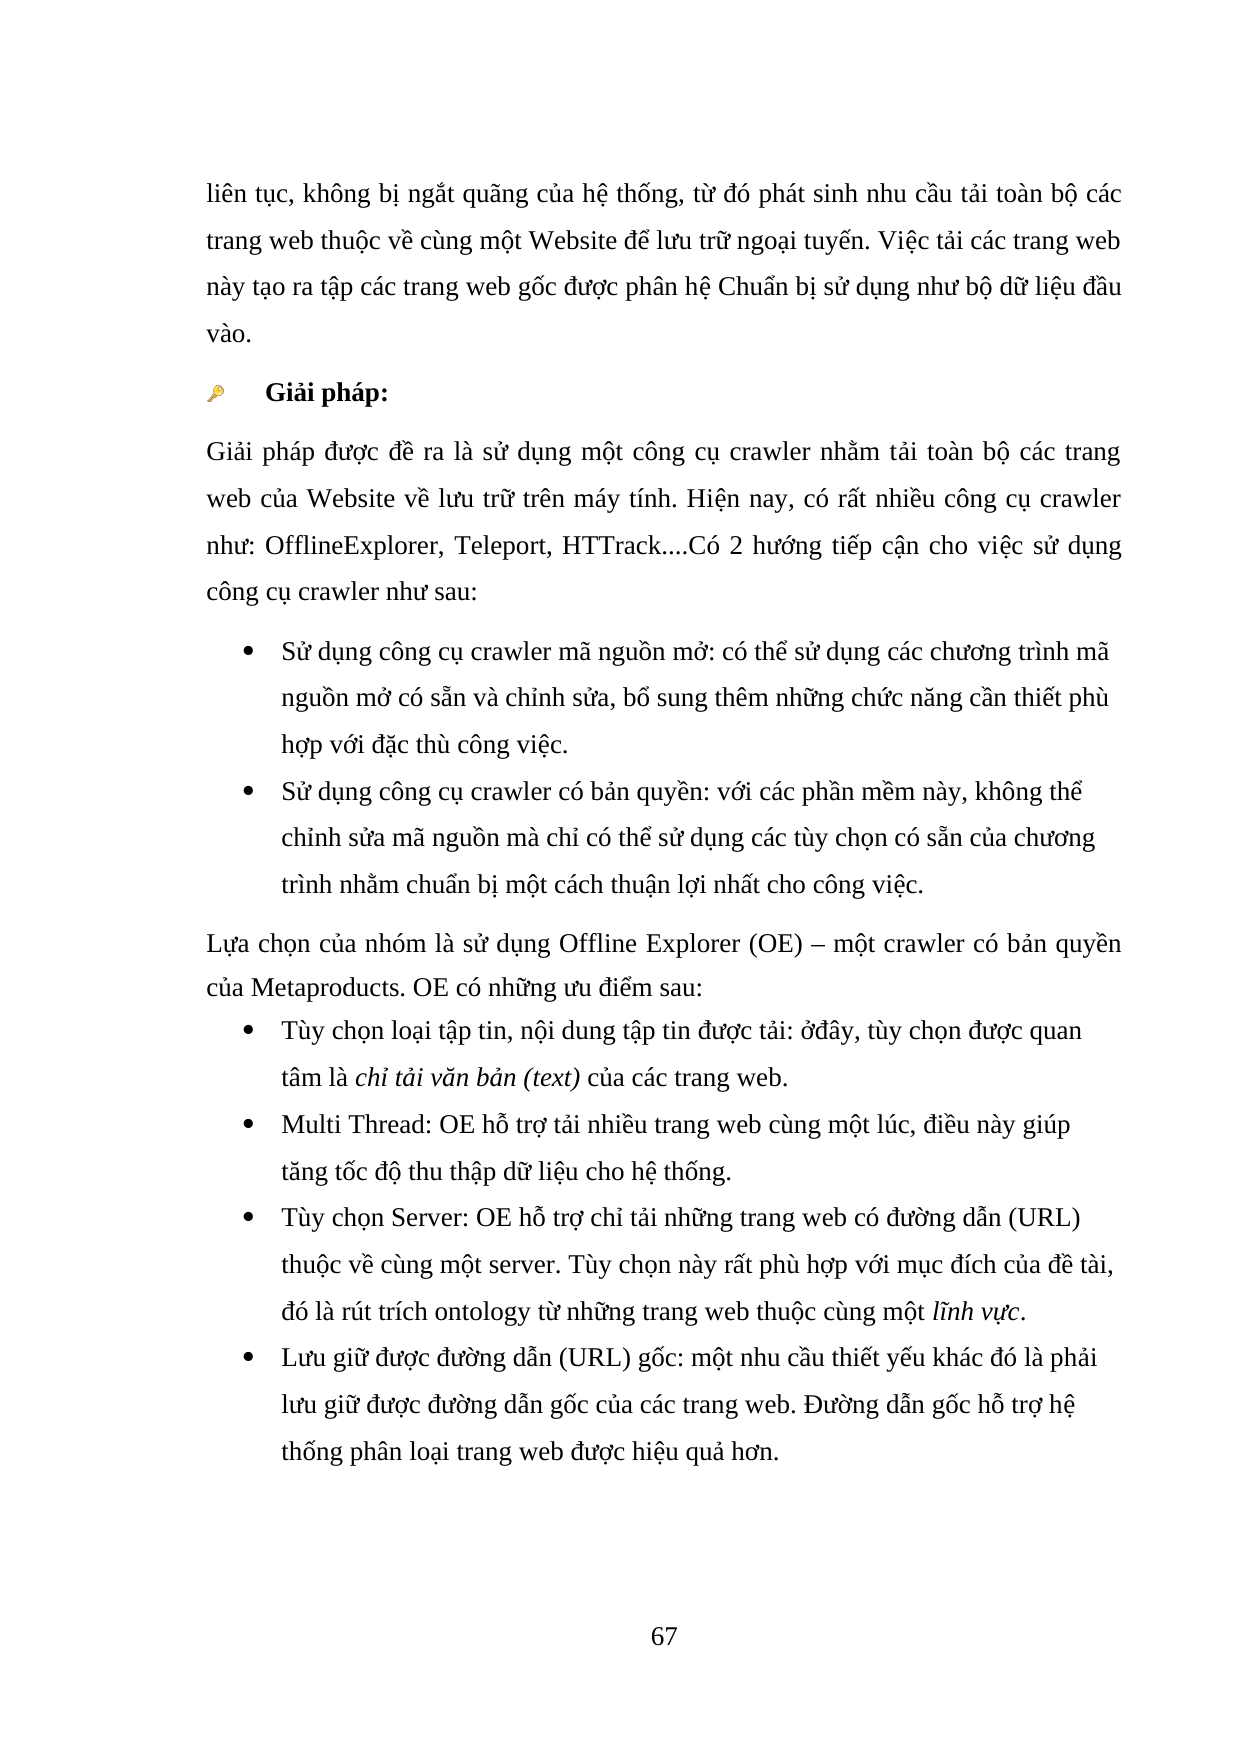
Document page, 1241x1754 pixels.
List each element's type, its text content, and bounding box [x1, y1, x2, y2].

list Multi Thread: OE hỗ trợ tải nhiều trang web cùng một lúc, điều này giúp tăng tốc độ thu thập dữ liệu cho hệ thống. [244, 1108, 1122, 1186]
text Giải pháp được đề ra là sử dụng một công cụ crawler nhằm tải toàn bộ các trang web của Website về lưu trữ trên máy tính. Hiện nay, có rất nhiều công cụ crawler như: OfflineExplorer, Teleport, HTTrack....Có 2 hướng tiếp cận cho việc sử dụng công cụ crawler như sau: [206, 436, 1122, 607]
text Giải pháp: [206, 376, 1122, 407]
list Tùy chọn Server: OE hỗ trợ chỉ tải những trang web có đường dẫn (URL) thuộc về cùng một server. Tùy chọn này rất phù hợp với mục đích của đề tài, đó là rút trích ontology từ những trang web thuộc cùng một lĩnh vực. [244, 1201, 1122, 1326]
list Sử dụng công cụ crawler mã nguồn mở: có thể sử dụng các chương trình mã nguồn mở có sẵn và chỉnh sửa, bổ sung thêm những chức năng cần thiết phù hợp với đặc thù công việc. [244, 635, 1122, 759]
list Sử dụng công cụ crawler có bản quyền: với các phần mềm này, không thể chỉnh sửa mã nguồn mà chỉ có thể sử dụng các tùy chọn có sẵn của chương trình nhằm chuẩn bị một cách thuận lợi nhất cho công việc. [244, 775, 1122, 899]
list Tùy chọn loại tập tin, nội dung tập tin được tải: ởđây, tùy chọn được quan tâm là chỉ tải văn bản (text) của các trang web. [244, 1014, 1122, 1092]
list Lưu giữ được đường dẫn (URL) gốc: một nhu cầu thiết yếu khác đó là phải lưu giữ được đường dẫn gốc của các trang web. Đường dẫn gốc hỗ trợ hệ thống phân loại trang web được hiệu quả hơn. [244, 1341, 1122, 1466]
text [206, 177, 1122, 348]
picture [207, 385, 224, 402]
text Lựa chọn của nhóm là sử dụng Offline Explorer (OE) – một crawler có bản quyền của Metaproducts. OE có những ưu điểm sau: [206, 927, 1122, 1002]
